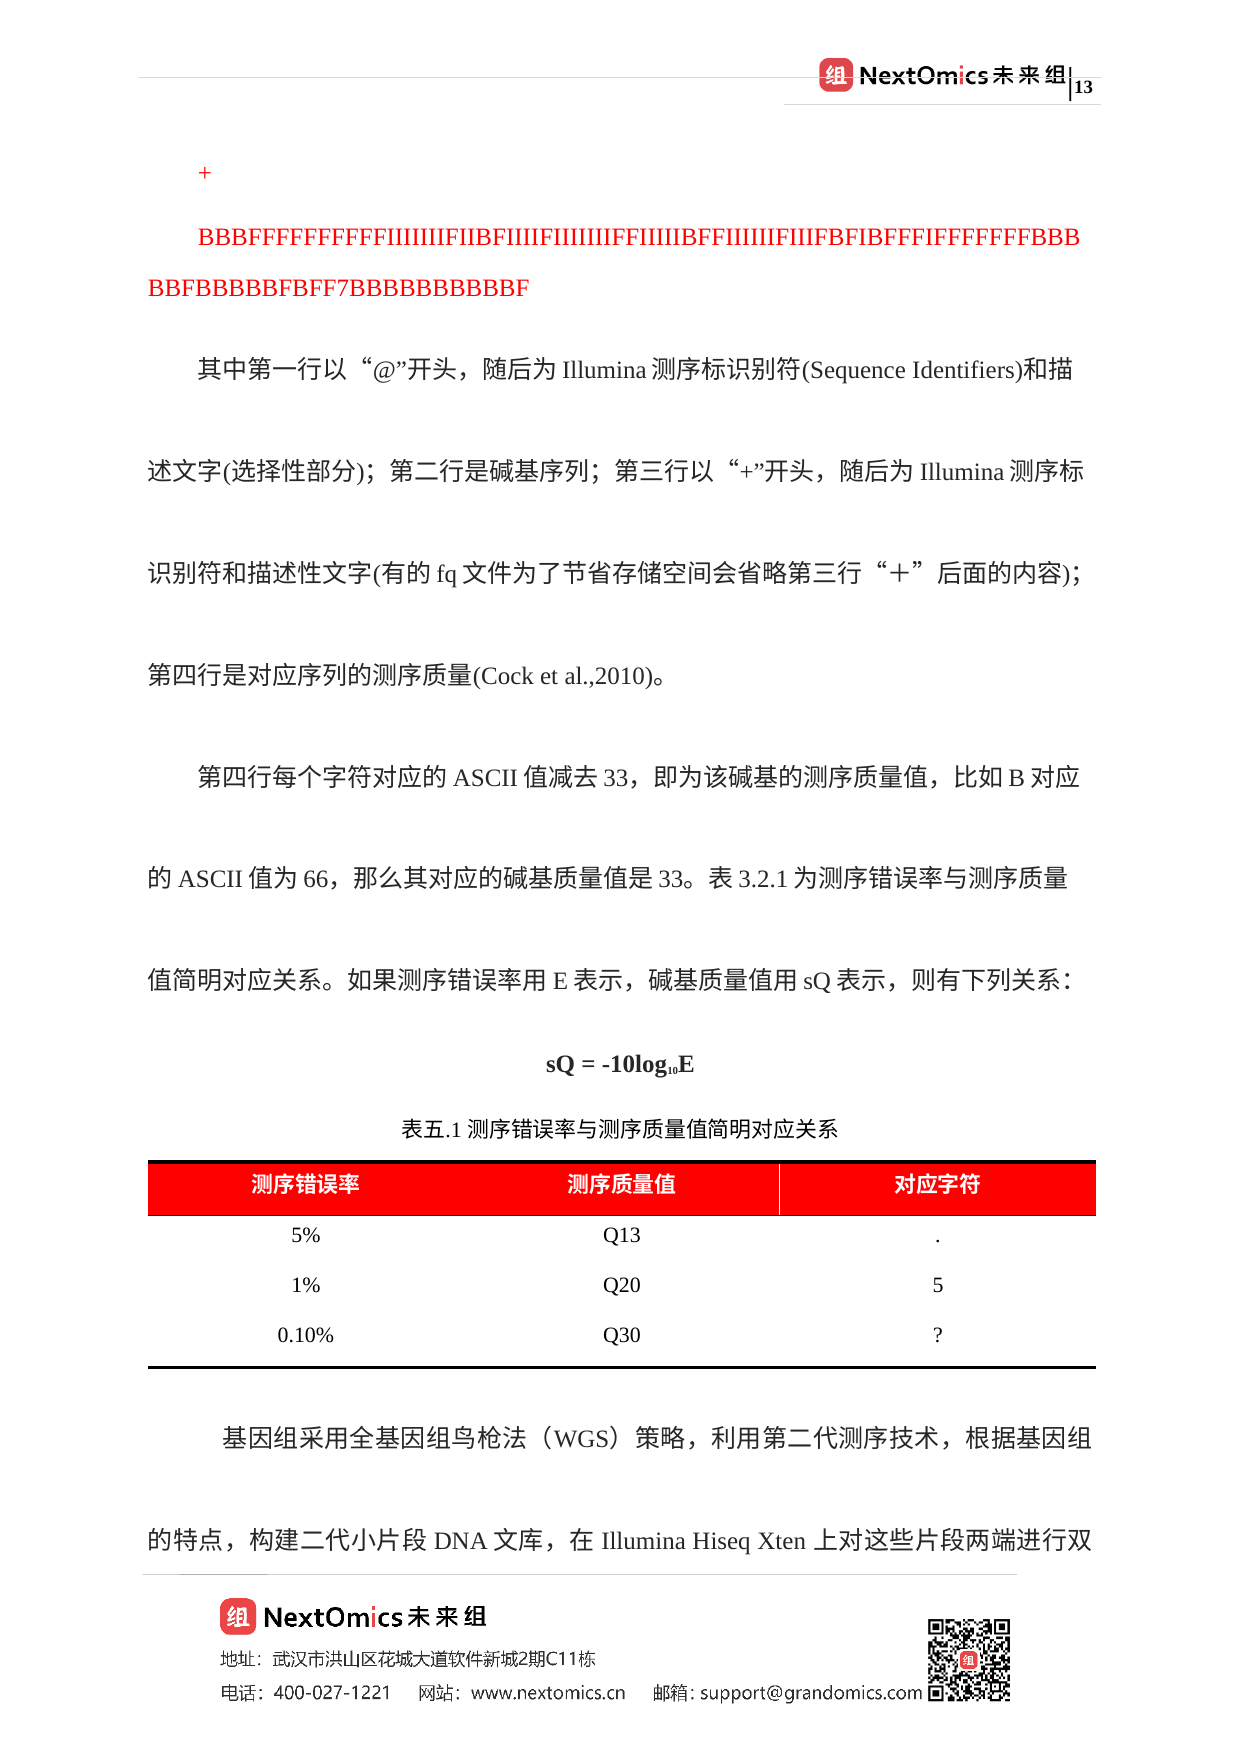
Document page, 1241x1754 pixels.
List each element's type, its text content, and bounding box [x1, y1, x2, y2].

table_header 对应字符 [780, 1164, 1096, 1215]
picture [206, 1588, 1034, 1719]
text 其中第一行以“@”开头，随后为Illumina测序标识别符(Sequence Identifiers)和描述文字(选择性部分)；第二行是碱基序列；第三行以“+”开头，随后为Illumina测序标识别符和描述性文字(有的fq文件为了节省存储空间会省略第三行“＋”后面的内容)；第四行是对应序列的测序质量(Cock et al.,2010)。 [148, 334, 1092, 707]
table_cell Q20 [464, 1266, 779, 1316]
picture [818, 53, 1067, 77]
table_header 测序质量值 [464, 1164, 779, 1215]
text + [148, 155, 1092, 189]
text BBBFFFFFFFFFFIIIIIIIFIIBFIIIIFIIIIIIIFFIIIIIBFFIIIIIIFIIIFBFIBFFFIFFFFFFFBBBBBFBBBBBFBFF7BBBBBBBBBBF [148, 219, 1092, 304]
text 基因组采用全基因组鸟枪法（WGS）策略，利用第二代测序技术，根据基因组的特点，构建二代小片段 DNA 文库，在 Illumina Hiseq Xten 上对这些片段两端进行双末端（Paired-End）测序，获得全基因组测序数据。 [148, 1403, 1092, 1572]
table_cell Q30 [464, 1316, 779, 1366]
text 第四行每个字符对应的ASCII值减去33，即为该碱基的测序质量值，比如B对应的ASCII值为66，那么其对应的碱基质量值是33。表3.2.1为测序错误率与测序质量值简明对应关系。如果测序错误率用E表示，碱基质量值用sQ表示，则有下列关系： [148, 741, 1092, 1013]
table_cell 5% [148, 1216, 464, 1266]
table_cell ? [780, 1316, 1096, 1366]
table_cell 5 [780, 1266, 1096, 1316]
table_header 测序错误率 [148, 1164, 464, 1215]
text sQ = -10log10E [148, 1047, 1092, 1081]
picture [818, 78, 1067, 94]
table_cell Q13 [464, 1216, 779, 1266]
subtitle 测序错误率与测序质量值简明对应关系 [148, 1111, 1092, 1144]
table_cell 0.10% [148, 1316, 464, 1366]
table_cell . [780, 1216, 1096, 1266]
table_cell 1% [148, 1266, 464, 1316]
